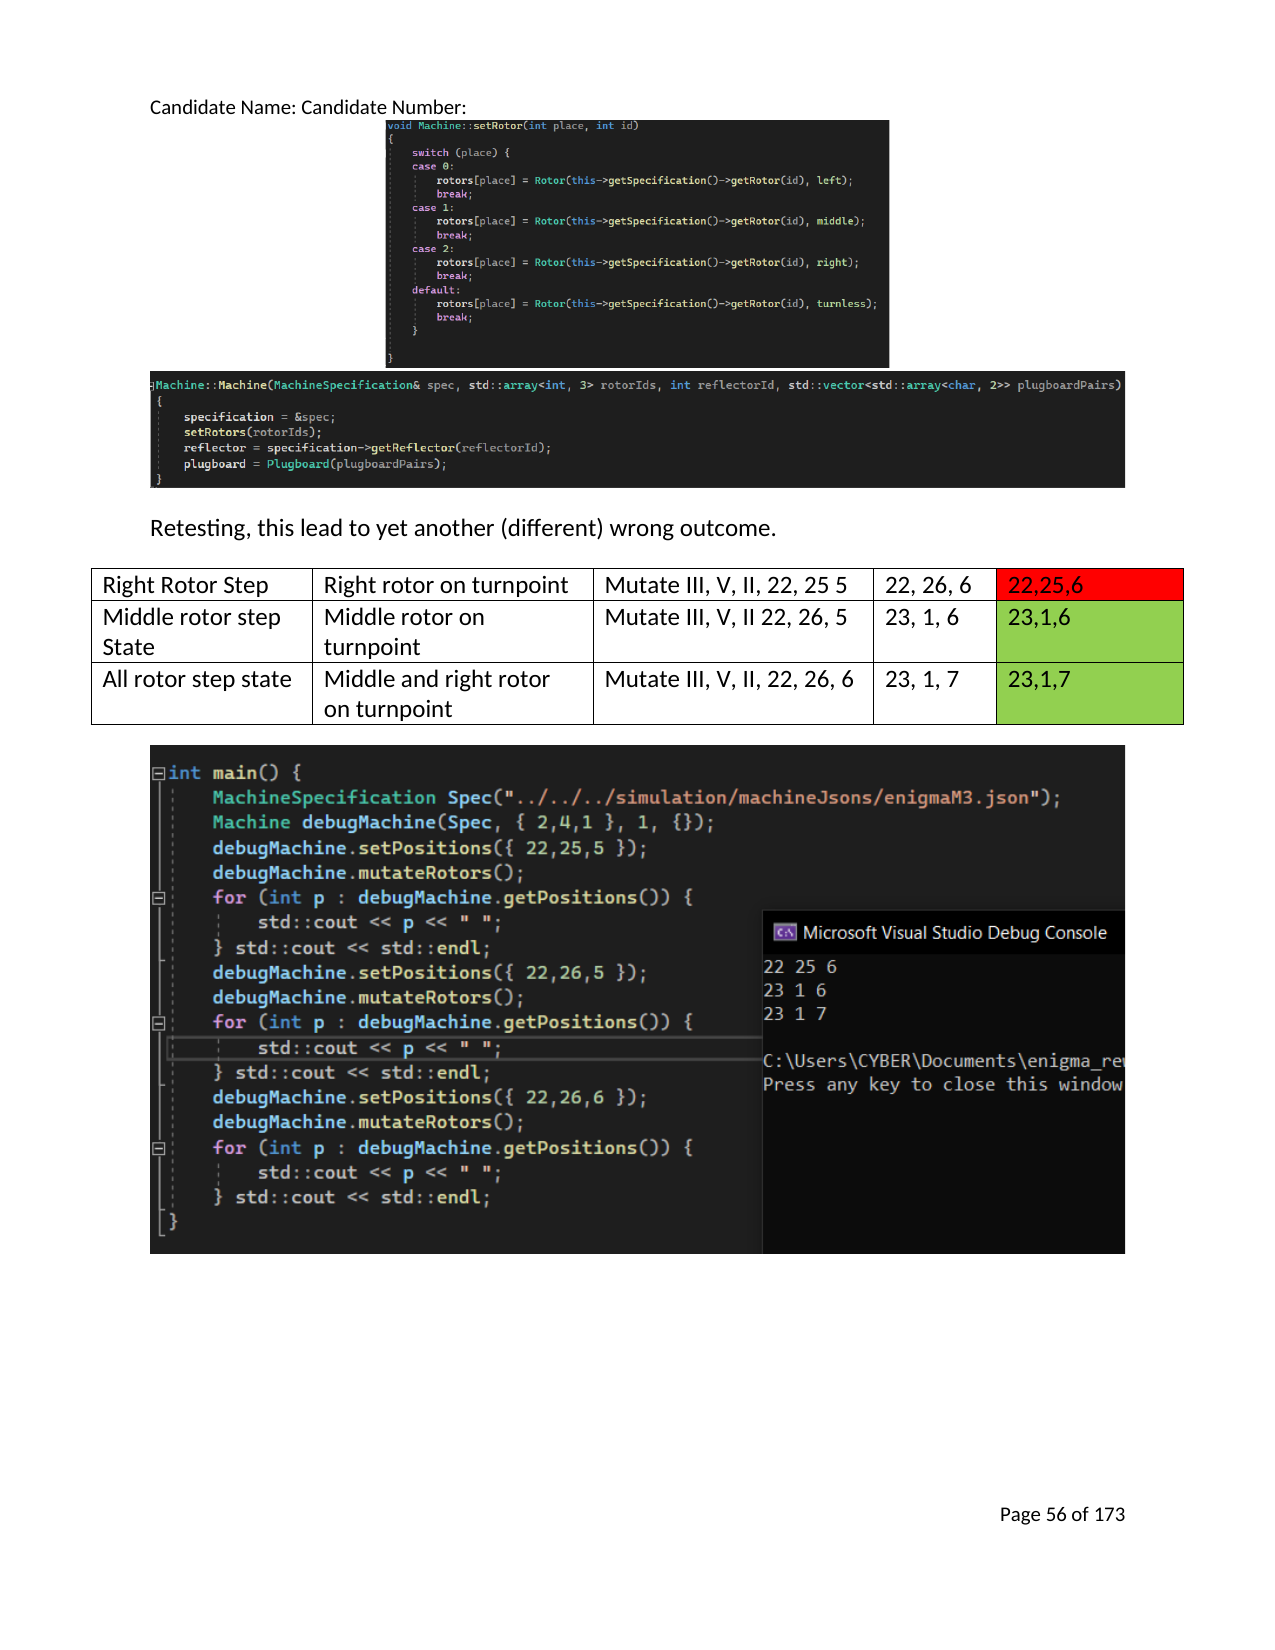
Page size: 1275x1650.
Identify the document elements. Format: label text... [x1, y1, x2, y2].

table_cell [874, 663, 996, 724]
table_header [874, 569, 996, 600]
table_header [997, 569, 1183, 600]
picture [385, 120, 890, 368]
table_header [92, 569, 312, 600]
text Retesting, this lead to yet another (different) wrong outcome. [150, 512, 1125, 543]
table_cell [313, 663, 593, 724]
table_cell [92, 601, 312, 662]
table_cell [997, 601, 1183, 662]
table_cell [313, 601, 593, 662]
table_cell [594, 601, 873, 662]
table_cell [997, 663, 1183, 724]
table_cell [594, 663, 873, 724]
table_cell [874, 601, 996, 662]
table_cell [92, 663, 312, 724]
picture [150, 745, 1125, 1254]
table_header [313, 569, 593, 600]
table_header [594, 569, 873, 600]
picture [150, 371, 1125, 488]
